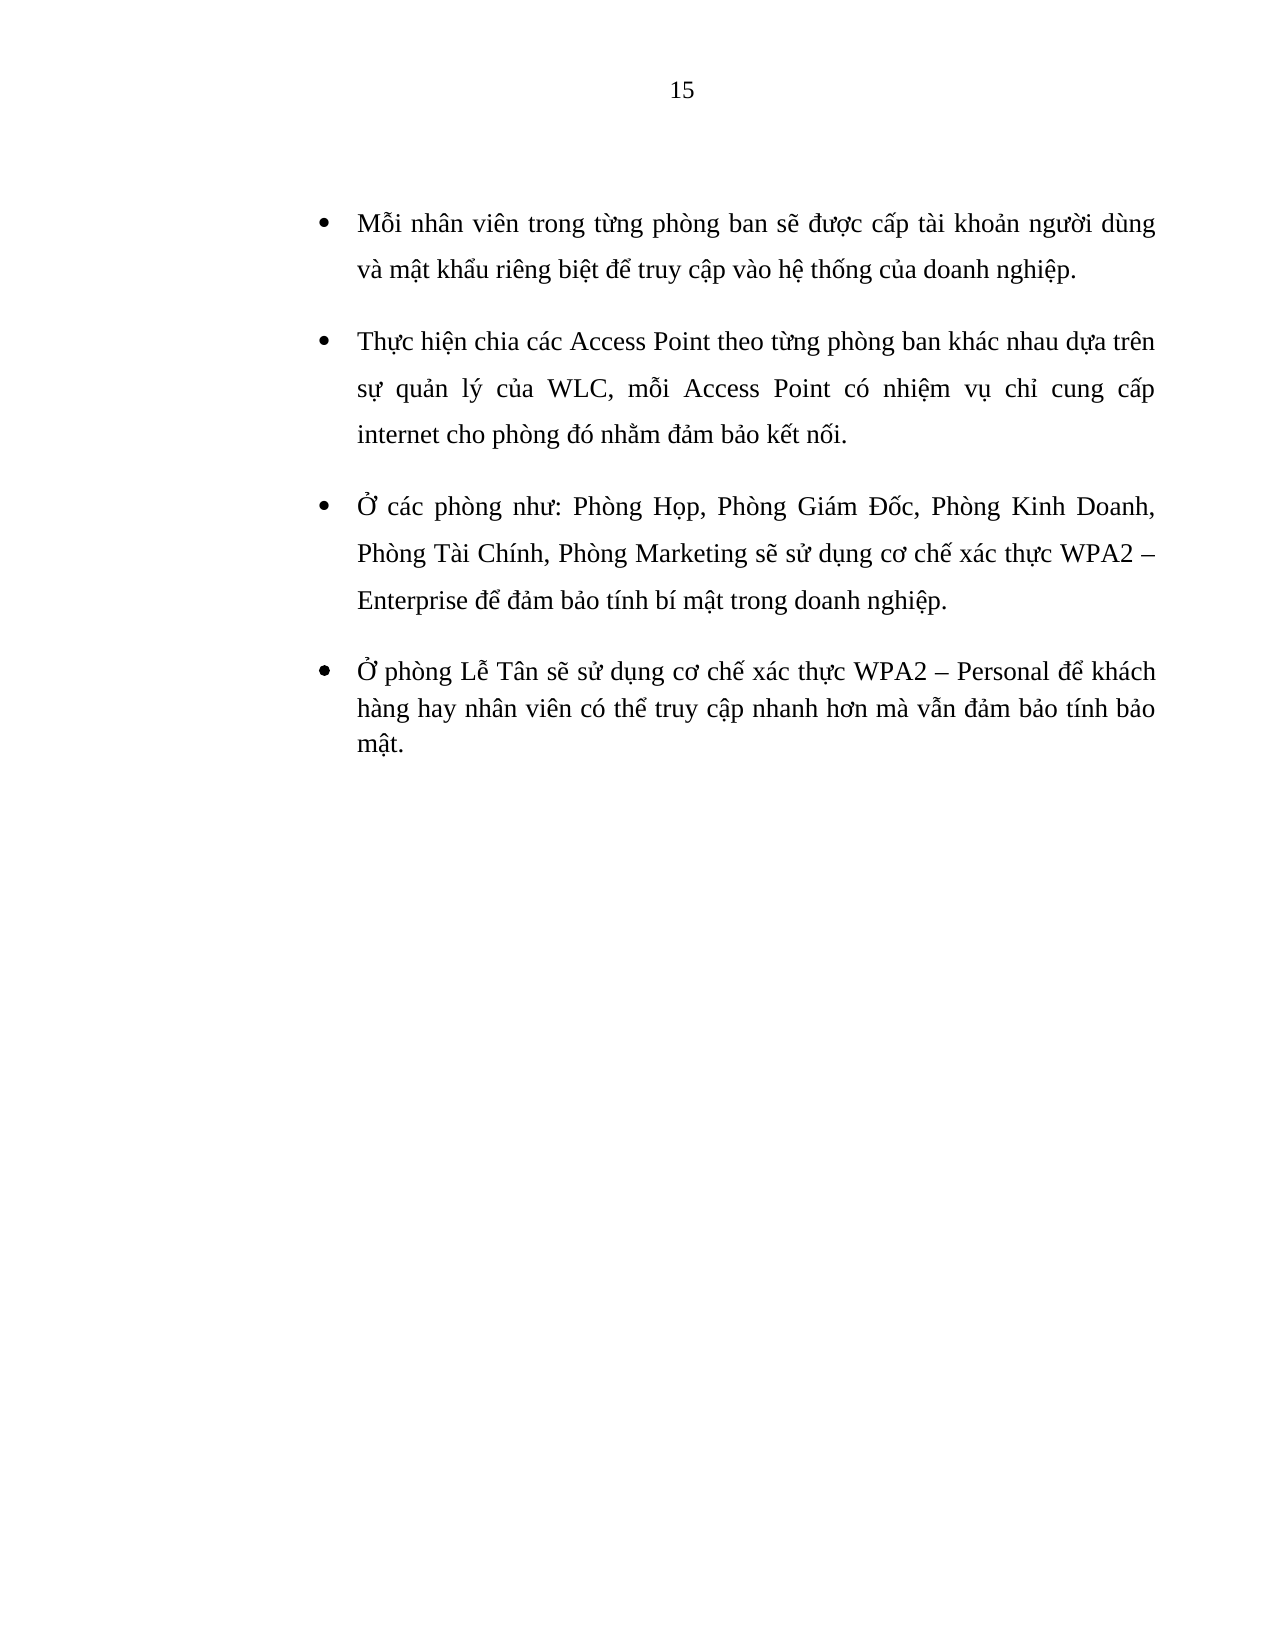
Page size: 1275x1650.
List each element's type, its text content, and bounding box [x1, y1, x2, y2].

list Thực hiện chia các Access Point theo từng phòng ban khác nhau dựa trên sự quản lý của WLC, mỗi Access Point có nhiệm vụ chỉ cung cấp internet cho phòng đó nhằm đảm bảo kết nối. [319, 325, 1157, 450]
list Mỗi nhân viên trong từng phòng ban sẽ được cấp tài khoản người dùng và mật khẩu riêng biệt để truy cập vào hệ thống của doanh nghiệp. [319, 207, 1157, 285]
list Ở phòng Lễ Tân sẽ sử dụng cơ chế xác thực WPA2 – Personal để khách hàng hay nhân viên có thể truy cập nhanh hơn mà vẫn đảm bảo tính bảo mật. [319, 655, 1157, 758]
list Ở các phòng như: Phòng Họp, Phòng Giám Đốc, Phòng Kinh Doanh, Phòng Tài Chính, Phòng Marketing sẽ sử dụng cơ chế xác thực WPA2 – Enterprise để đảm bảo tính bí mật trong doanh nghiệp. [319, 490, 1157, 615]
